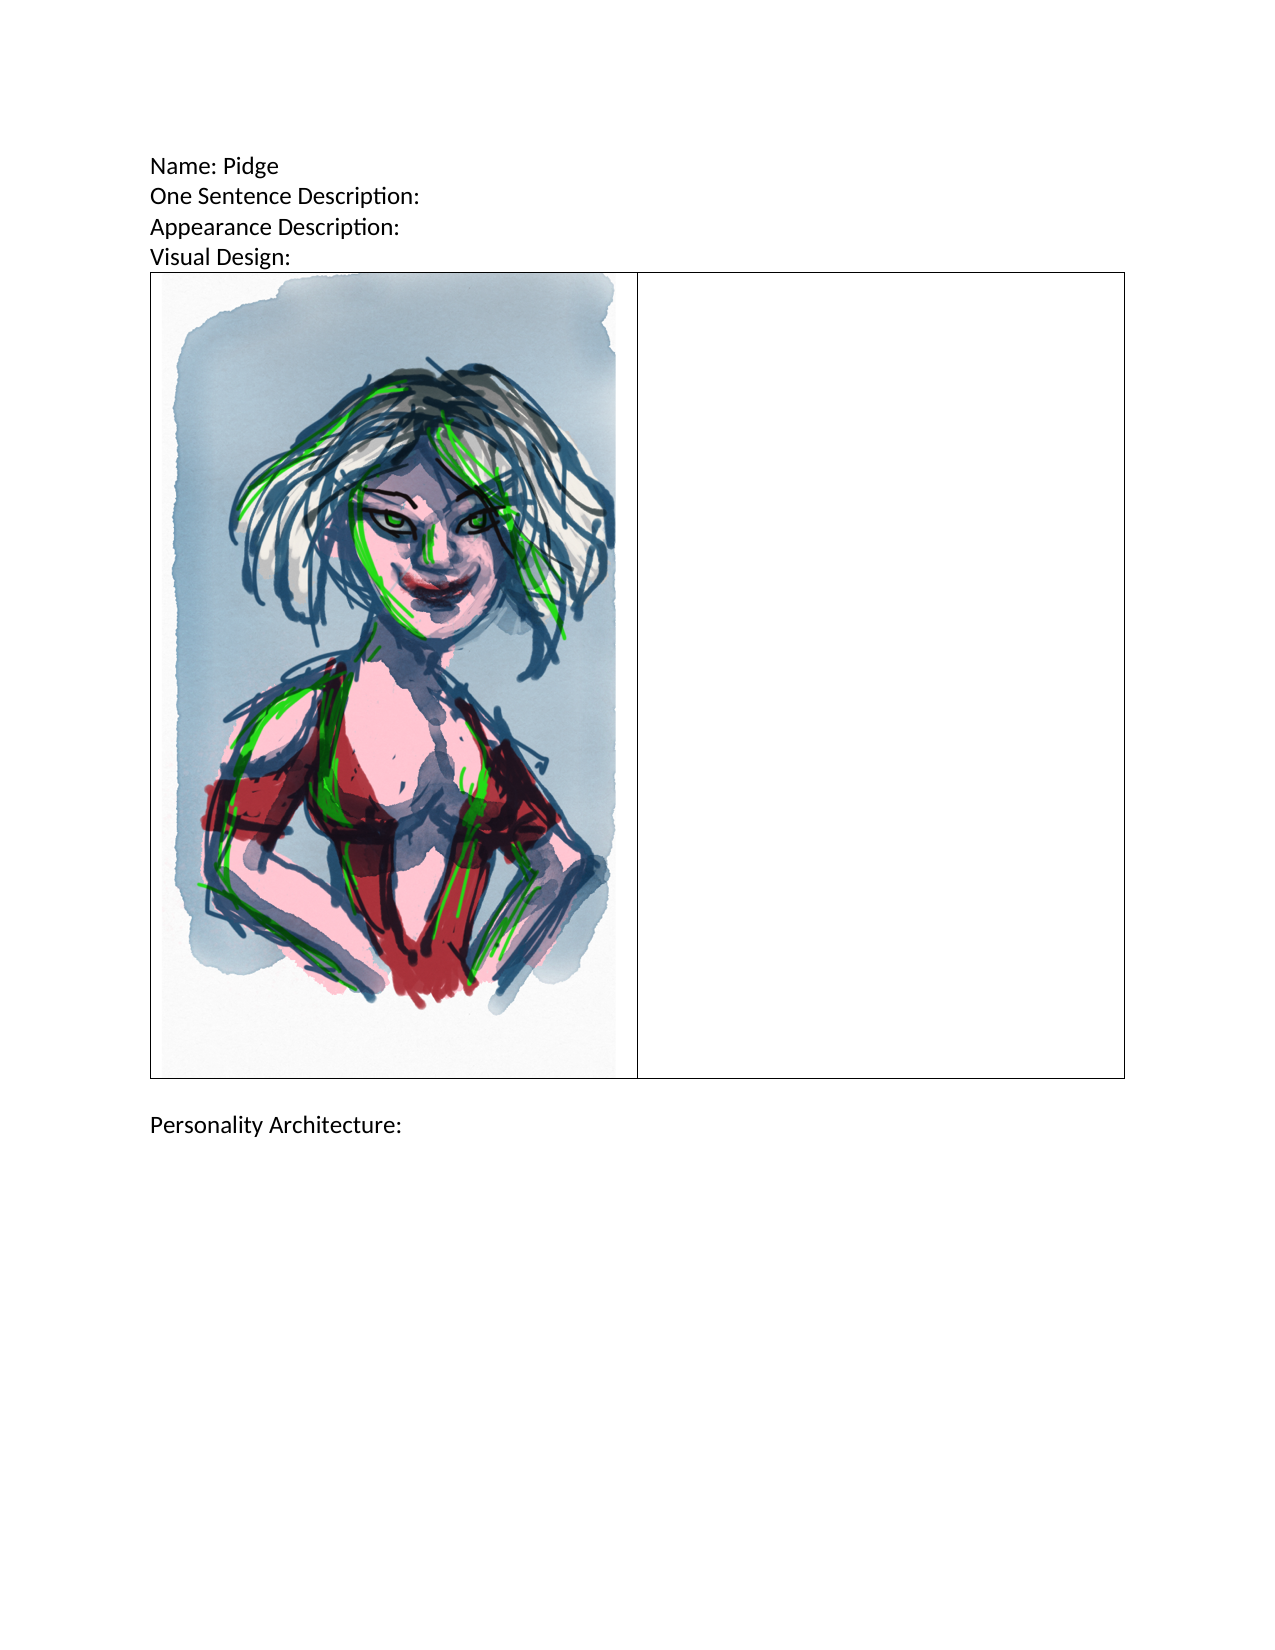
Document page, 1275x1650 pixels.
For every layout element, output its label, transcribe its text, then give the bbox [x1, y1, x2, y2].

text Visual Design: [150, 242, 1125, 272]
text Personality Architecture: [150, 1109, 1125, 1140]
table_header [616, 273, 637, 1078]
text One Sentence Description: [150, 181, 1125, 211]
picture [161, 273, 616, 1078]
table_header [638, 273, 1124, 1078]
text Name: Pidge [150, 150, 1125, 181]
table_header [151, 273, 161, 1078]
text Appearance Description: [150, 211, 1125, 242]
